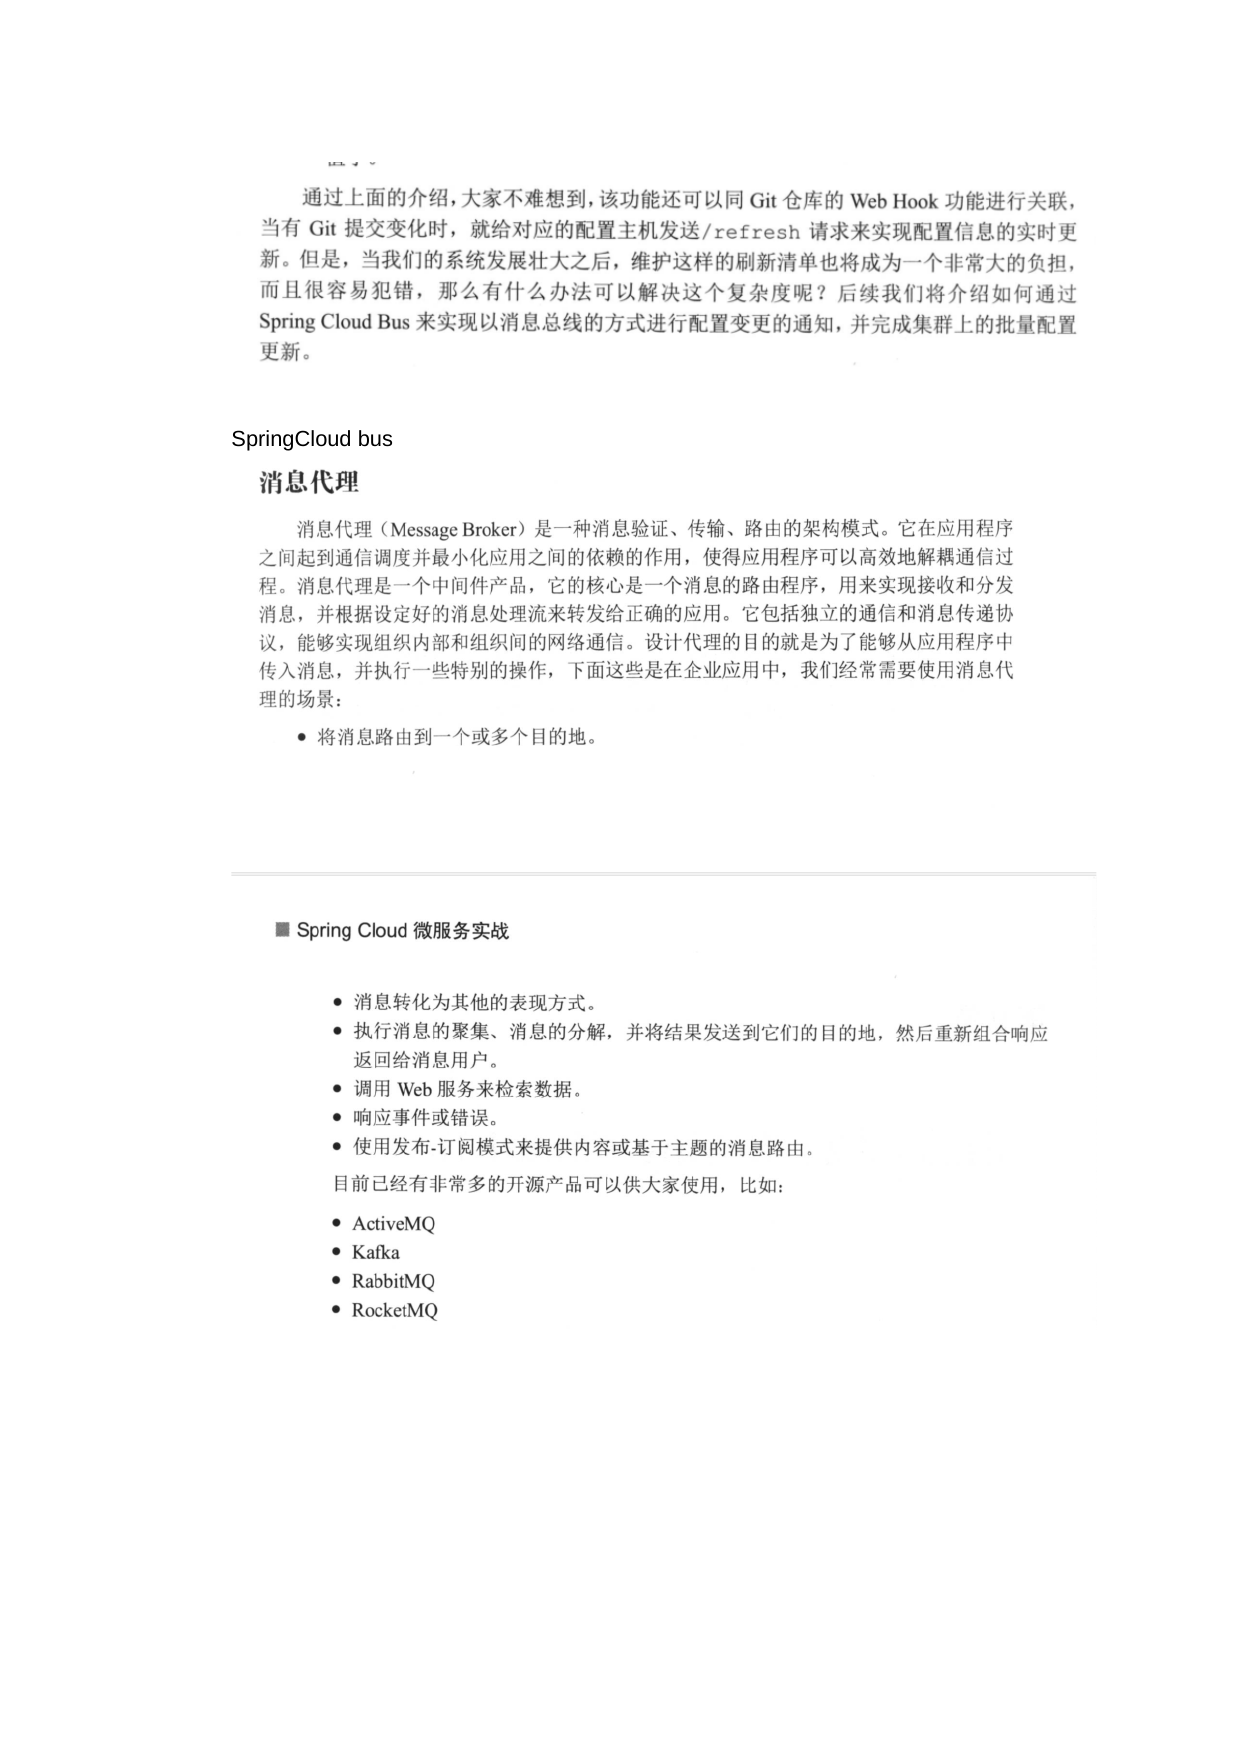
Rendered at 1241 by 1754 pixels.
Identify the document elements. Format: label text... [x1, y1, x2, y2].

picture [231, 454, 1097, 1330]
picture [231, 162, 1097, 374]
list SpringCloud bus [231, 422, 1053, 454]
